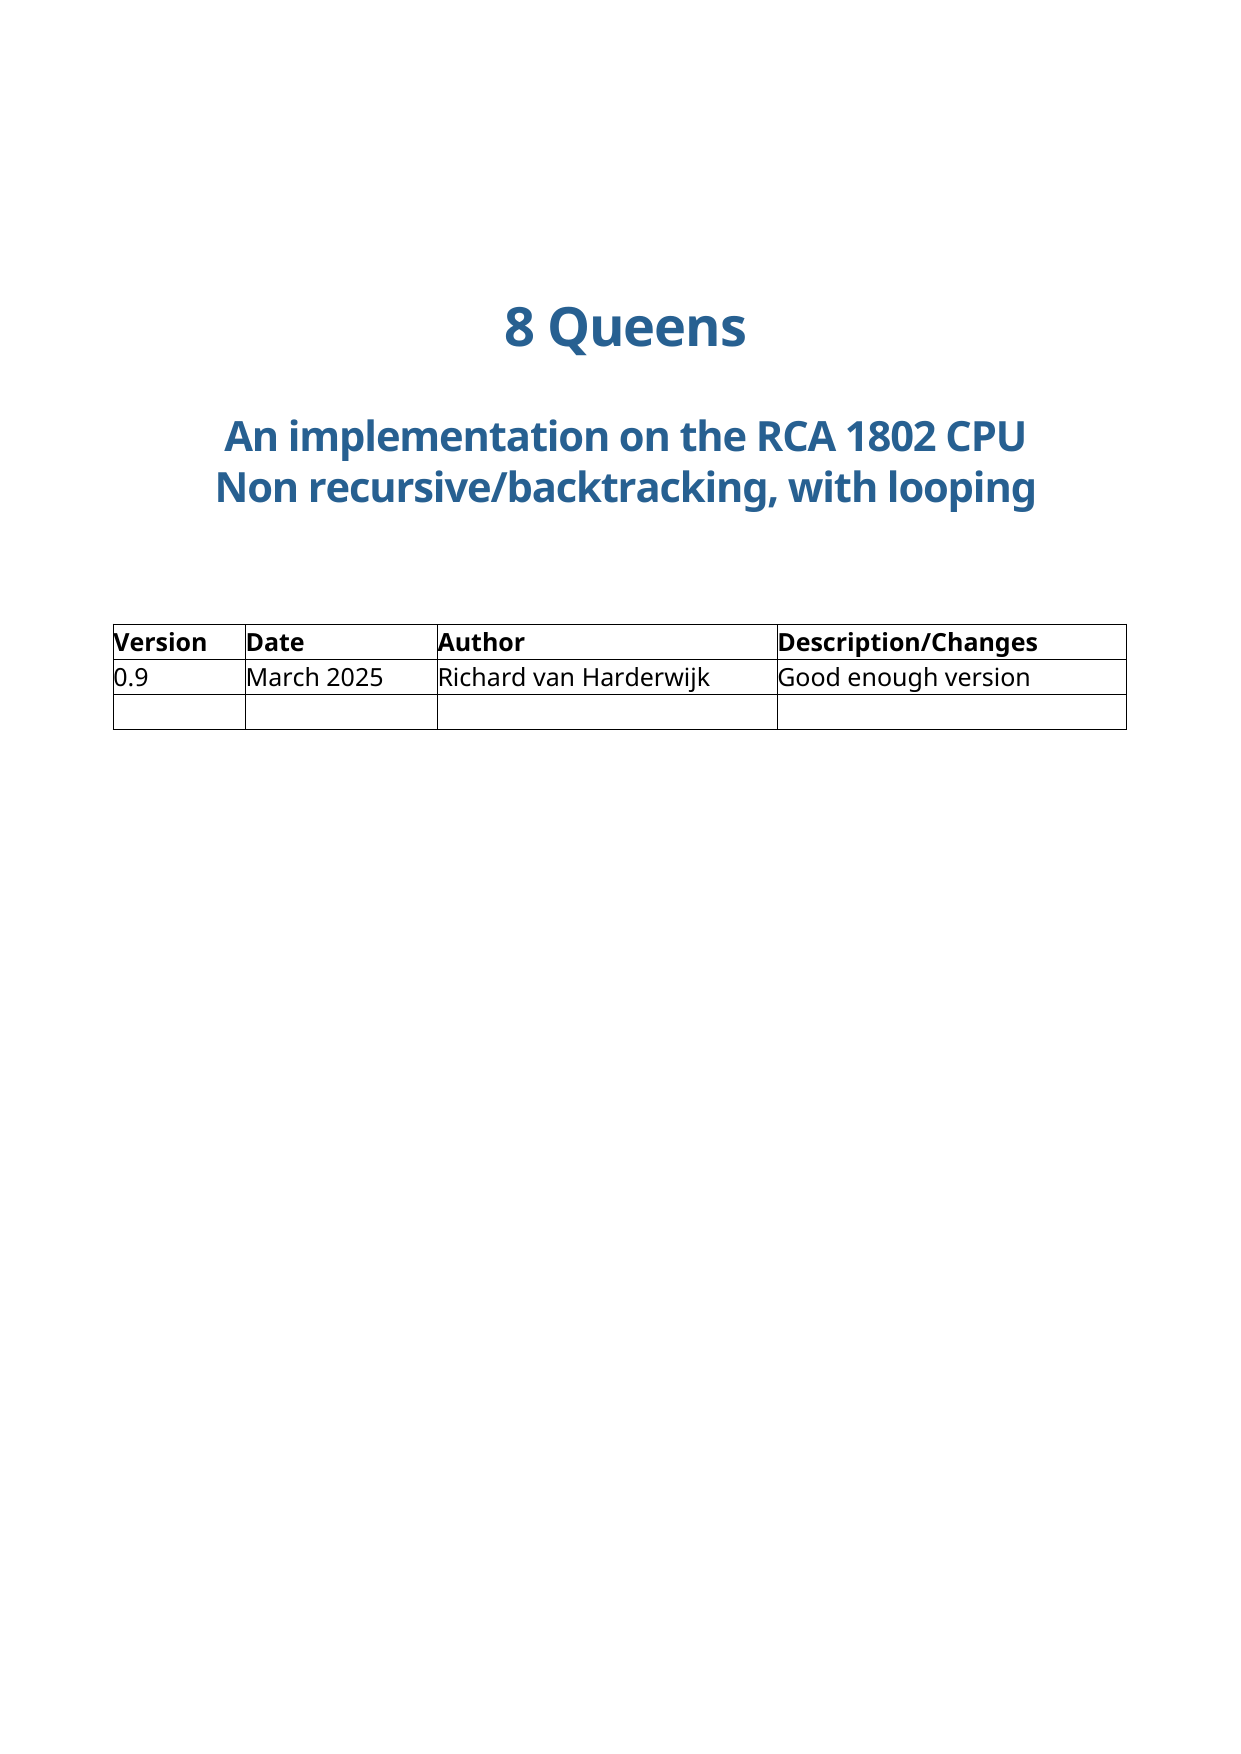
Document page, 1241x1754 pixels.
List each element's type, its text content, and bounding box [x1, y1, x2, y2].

table_header Date [246, 625, 437, 659]
table_cell [778, 695, 1126, 729]
table_cell [438, 695, 777, 729]
table_cell March 2025 [246, 660, 437, 694]
table_cell 0.9 [114, 660, 245, 694]
table_header Author [438, 625, 777, 659]
table_header Version [114, 625, 245, 659]
table_cell Richard van Harderwijk [438, 660, 777, 694]
table_header Description/Changes [778, 625, 1126, 659]
table_cell Good enough version [778, 660, 1126, 694]
table_cell [246, 695, 437, 729]
table_cell [114, 695, 245, 729]
